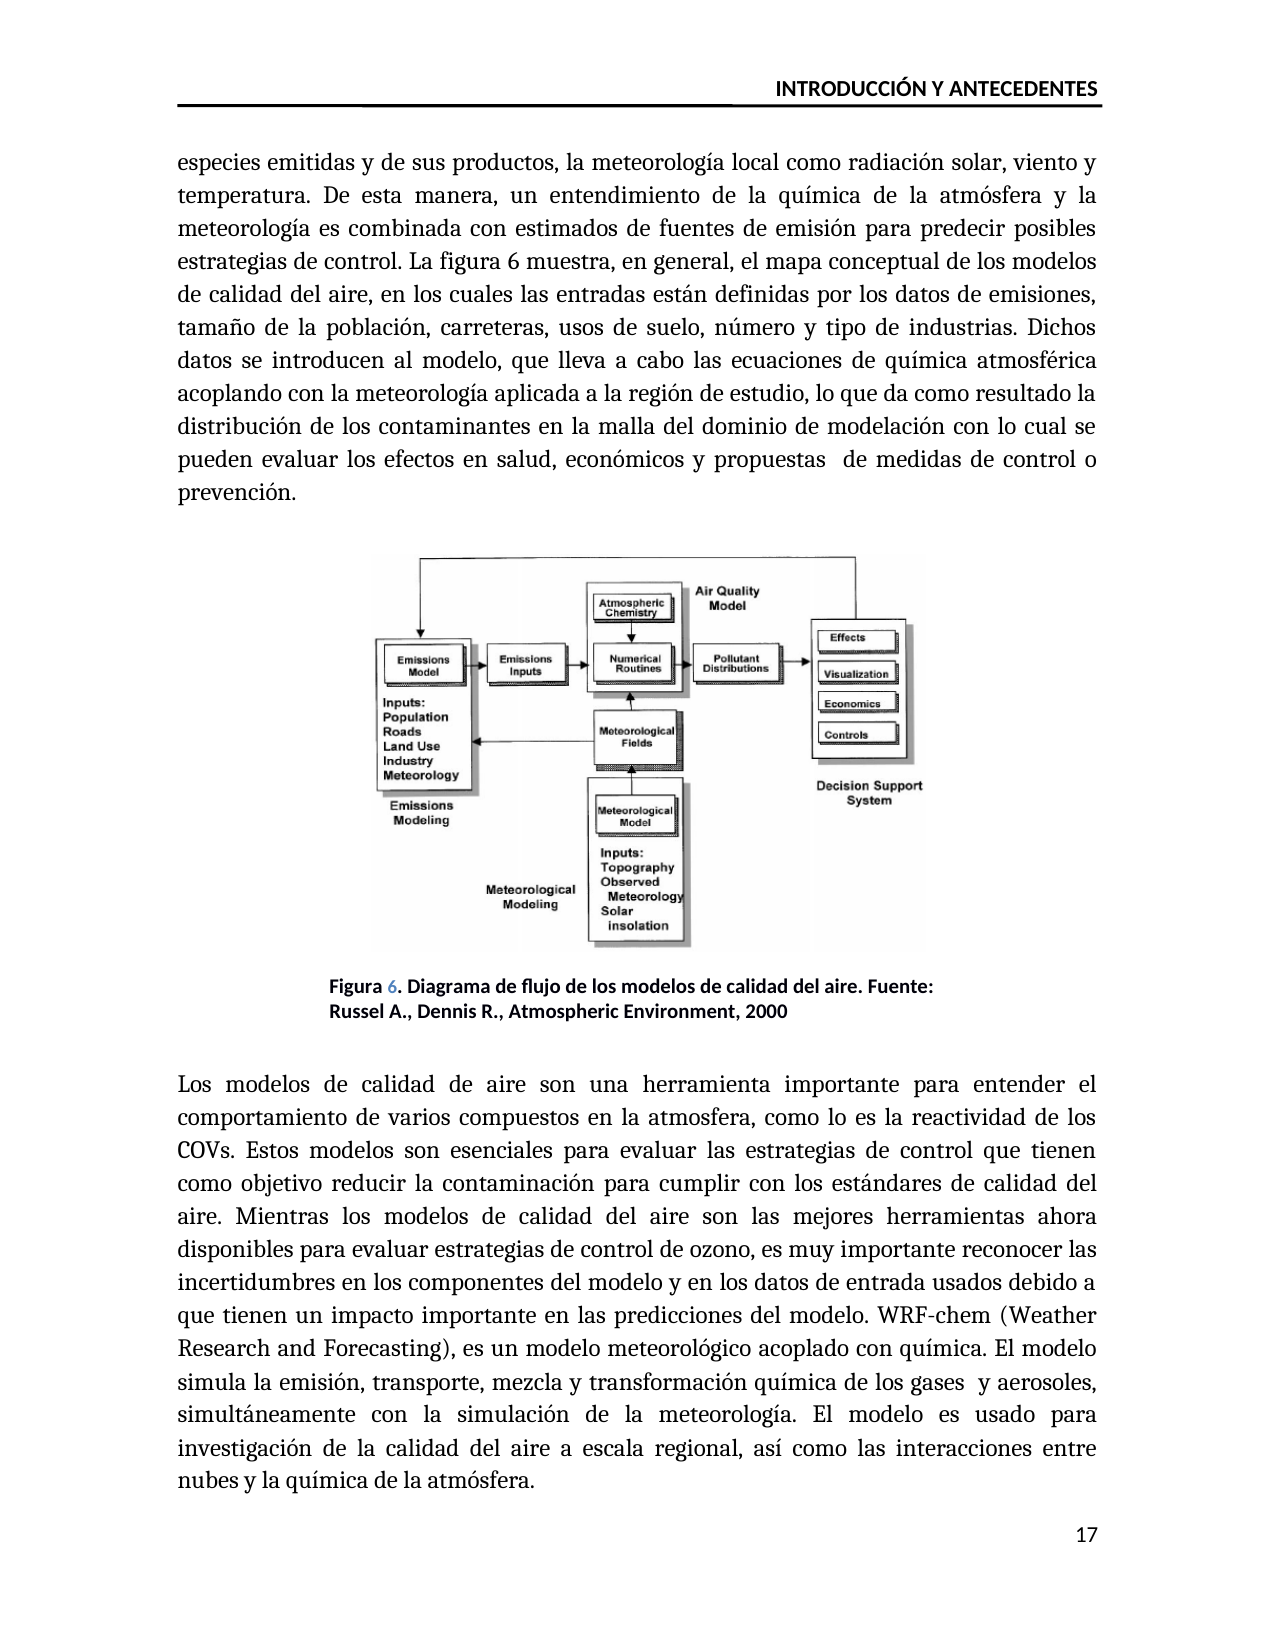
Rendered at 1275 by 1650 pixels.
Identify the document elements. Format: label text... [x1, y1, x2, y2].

picture [329, 532, 961, 964]
text Los modelos de calidad de aire son una herramienta importante para entender el comportamiento de varios compuestos en la atmosfera, como lo es la reactividad de los COVs. Estos modelos son esenciales para evaluar las estrategias de control que tienen como objetivo reducir la contaminación para cumplir con los estándares de calidad del aire. Mientras los modelos de calidad del aire son las mejores herramientas ahora disponibles para evaluar estrategias de control de ozono, es muy importante reconocer las incertidumbres en los componentes del modelo y en los datos de entrada usados debido a que tienen un impacto importante en las predicciones del modelo. WRF-chem (Weather Research and Forecasting), es un modelo meteorológico acoplado con química. El modelo simula la emisión, transporte, mezcla y transformación química de los gases y aerosoles, simultáneamente con la simulación de la meteorología. El modelo es usado para investigación de la calidad del aire a escala regional, así como las interacciones entre nubes y la química de la atmósfera. [177, 1070, 1098, 1495]
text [177, 148, 1098, 507]
